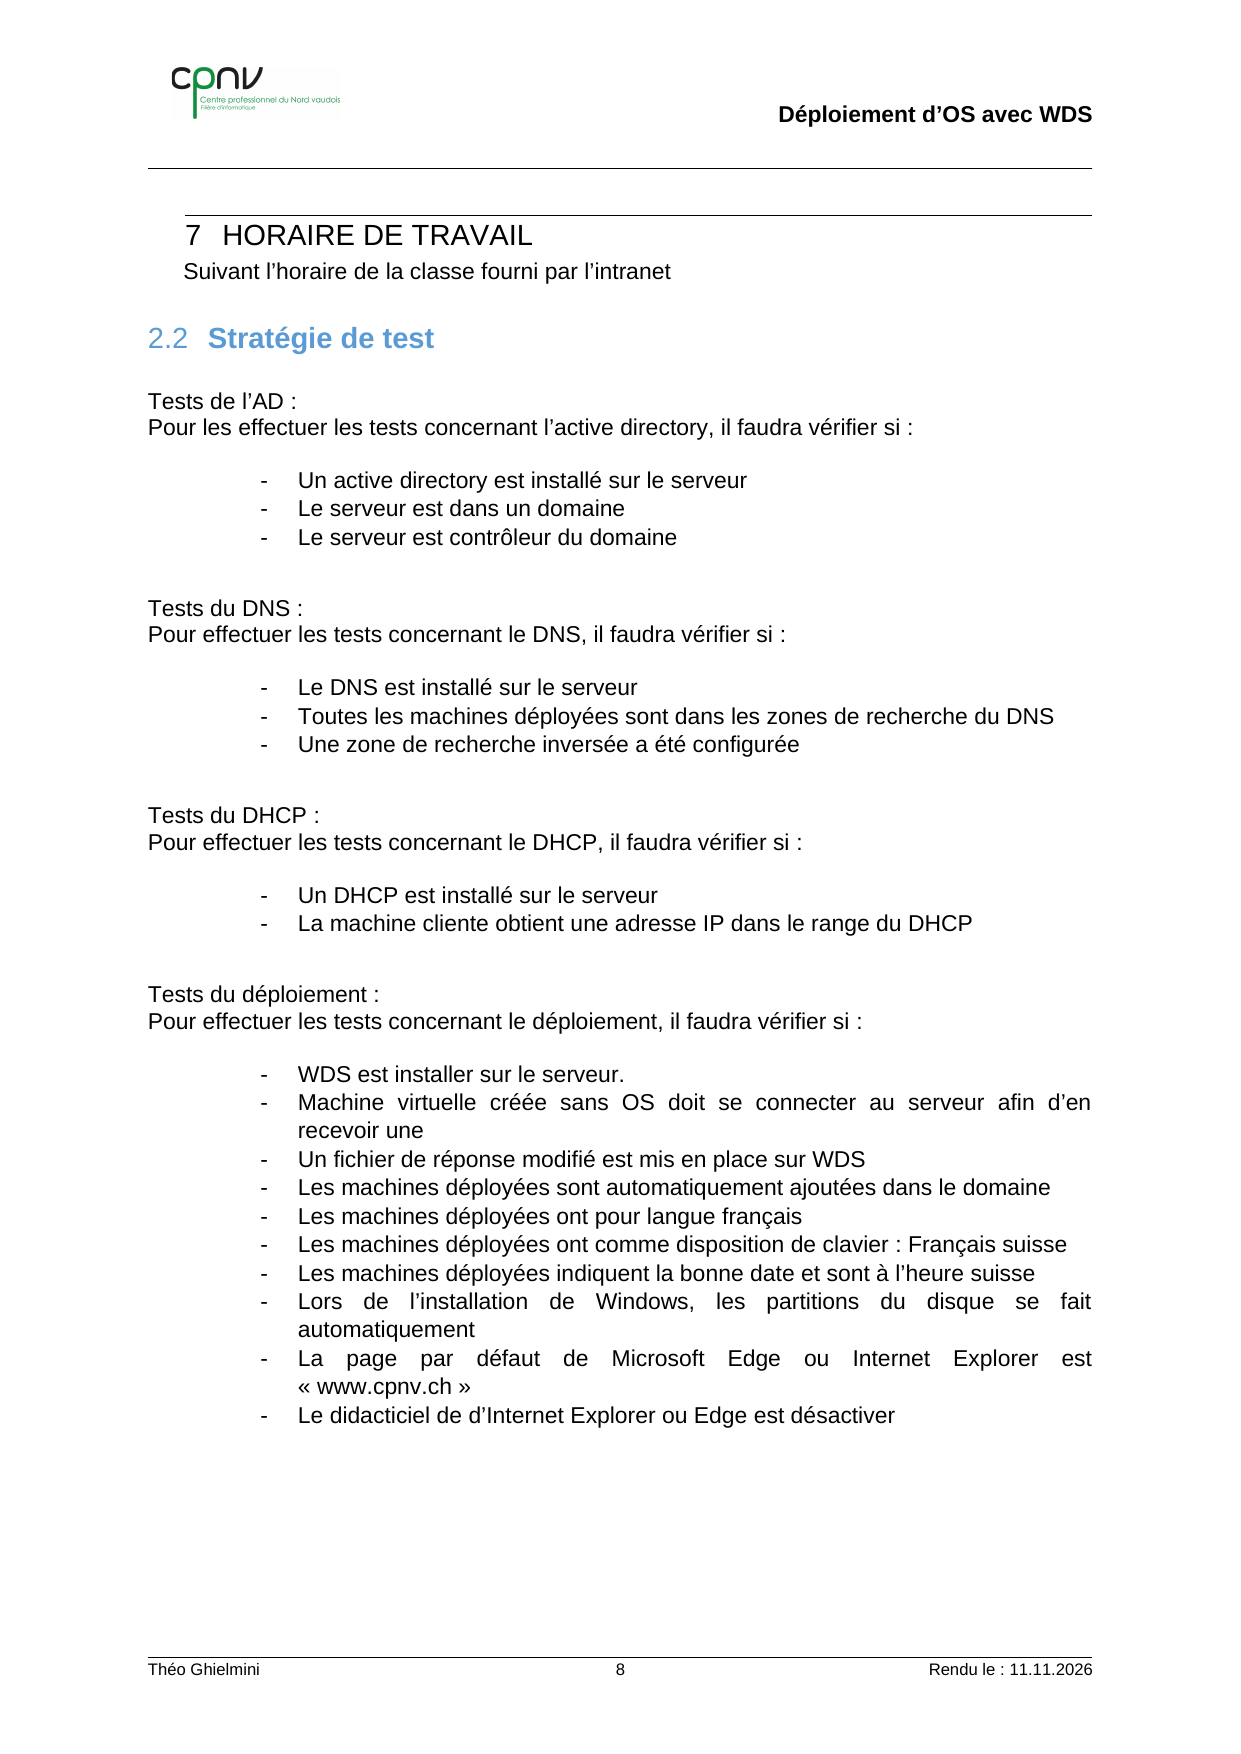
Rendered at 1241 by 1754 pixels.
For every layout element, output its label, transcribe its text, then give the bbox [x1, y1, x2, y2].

list Les machines déployées sont automatiquement ajoutées dans le domaine [260, 1174, 1092, 1201]
list La machine cliente obtient une adresse IP dans le range du DHCP [260, 910, 1092, 936]
text Pour effectuer les tests concernant le DNS, il faudra vérifier si : [148, 621, 1092, 648]
list Machine virtuelle créée sans OS doit se connecter au serveur afin d’en recevoir une [260, 1089, 1092, 1144]
list Les machines déployées indiquent la bonne date et sont à l’heure suisse [260, 1259, 1092, 1286]
picture [171, 67, 340, 119]
list Un DHCP est installé sur le serveur [260, 882, 1092, 908]
subtitle HORAIRE DE TRAVAIL [185, 216, 1092, 251]
list Les machines déployées ont pour langue français [260, 1203, 1092, 1229]
list Un active directory est installé sur le serveur [260, 467, 1092, 493]
list La page par défaut de Microsoft Edge ou Internet Explorer est « www.cpnv.ch » [260, 1345, 1092, 1400]
text Tests du déploiement : [148, 981, 1092, 1008]
list WDS est installer sur le serveur. [260, 1061, 1092, 1087]
text Tests du DHCP : [148, 802, 1092, 829]
list Lors de l’installation de Windows, les partitions du disque se fait automatiquement [260, 1288, 1092, 1343]
subtitle Stratégie de test [148, 322, 1092, 355]
list Une zone de recherche inversée a été configurée [260, 731, 1092, 757]
text Pour effectuer les tests concernant le DHCP, il faudra vérifier si : [148, 829, 1092, 855]
text Tests de l’AD : [148, 388, 1092, 414]
list Le serveur est dans un domaine [260, 495, 1092, 522]
text Pour les effectuer les tests concernant l’active directory, il faudra vérifier si : [148, 414, 1092, 440]
list Le didacticiel de d’Internet Explorer ou Edge est désactiver [260, 1402, 1092, 1428]
list Le serveur est contrôleur du domaine [260, 524, 1092, 550]
list Toutes les machines déployées sont dans les zones de recherche du DNS [260, 703, 1092, 729]
list Les machines déployées ont comme disposition de clavier : Français suisse [260, 1231, 1092, 1257]
text Suivant l’horaire de la classe fourni par l’intranet [183, 258, 1092, 284]
text Pour effectuer les tests concernant le déploiement, il faudra vérifier si : [148, 1008, 1092, 1034]
list Le DNS est installé sur le serveur [260, 674, 1092, 701]
text Tests du DNS : [148, 595, 1092, 621]
list Un fichier de réponse modifié est mis en place sur WDS [260, 1146, 1092, 1172]
